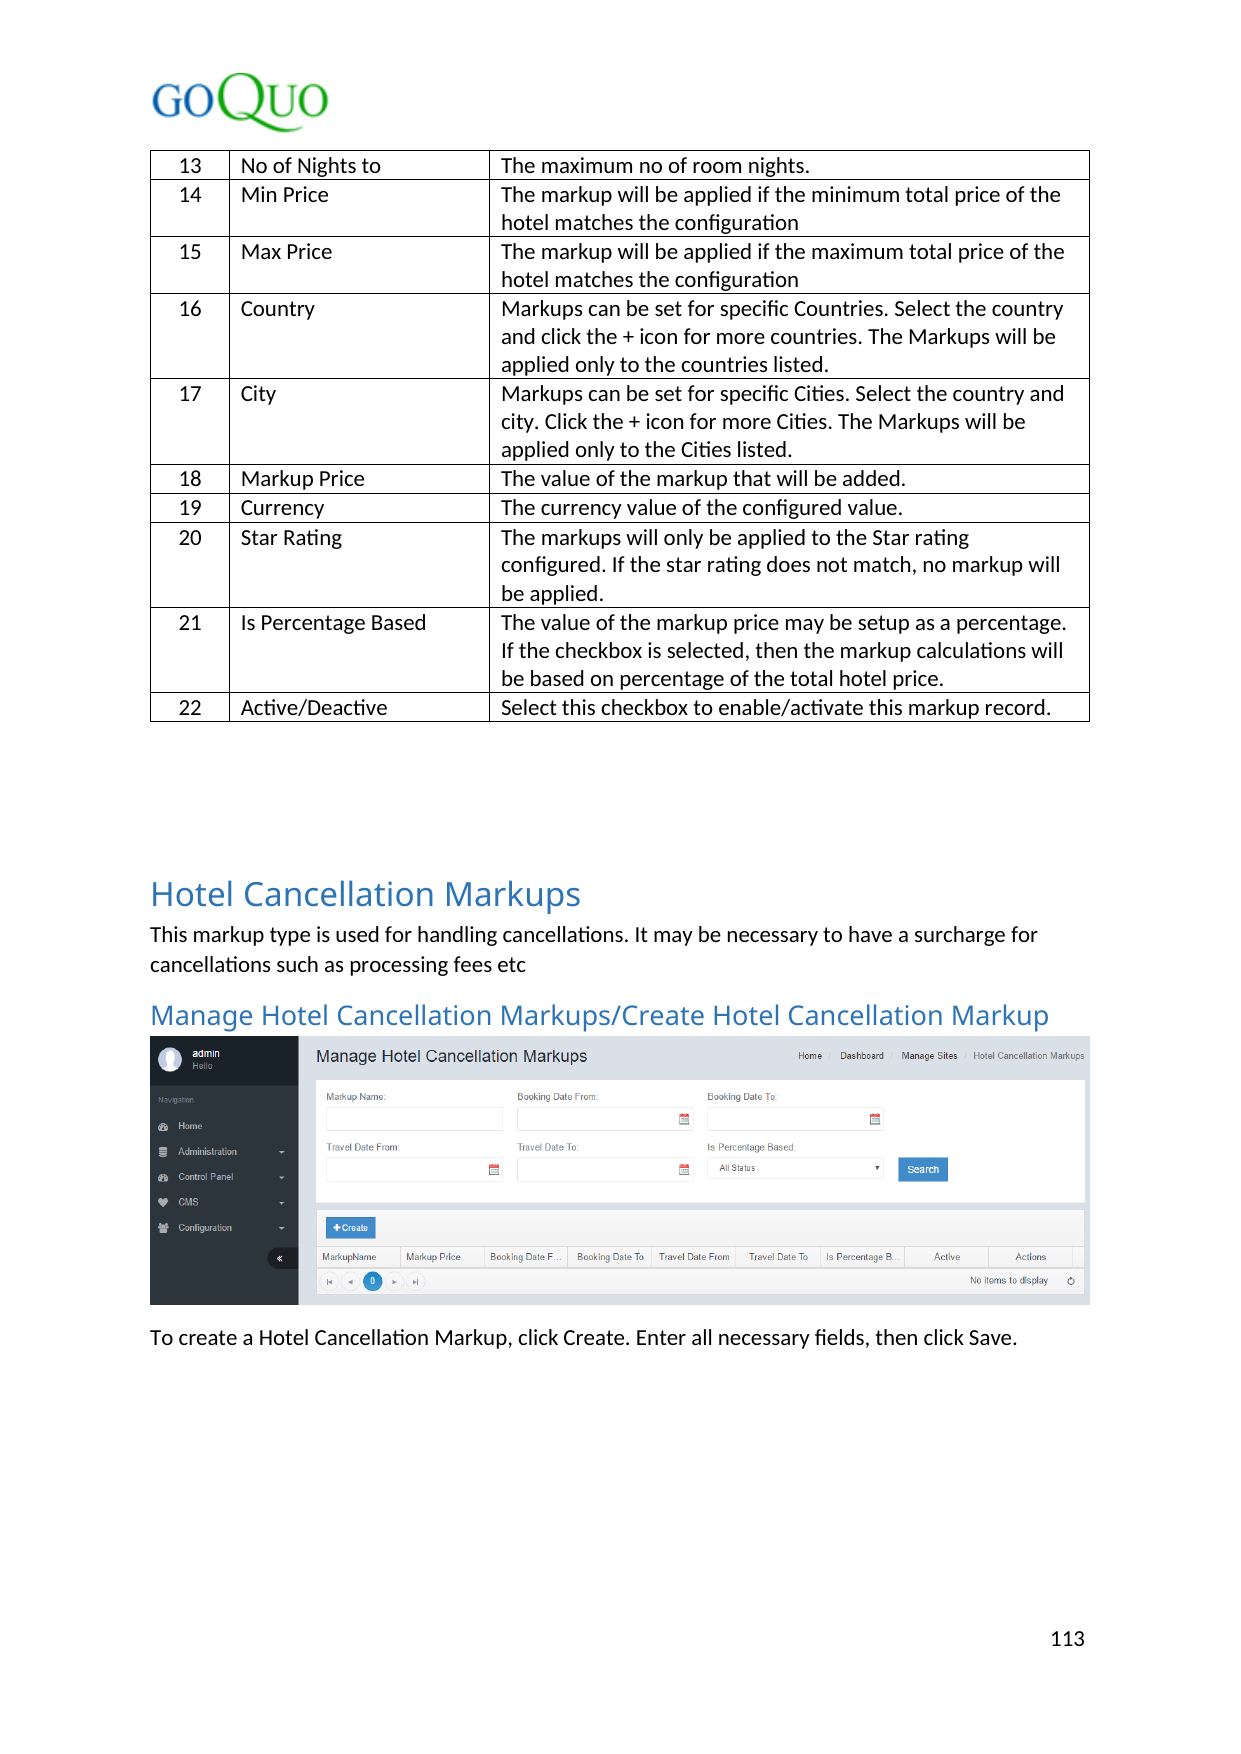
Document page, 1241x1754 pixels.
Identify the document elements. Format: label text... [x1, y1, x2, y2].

table_cell Markups can be set for specific Countries. Select the country and click the + icon for more countries. The Markups will be applied only to the countries listed. [490, 294, 1089, 378]
table_cell 19 [151, 494, 229, 522]
text To create a Hotel Cancellation Markup, click Create. Enter all necessary fields, then click Save. [150, 1323, 1090, 1351]
table_cell The markup will be applied if the minimum total price of the hotel matches the configuration [490, 180, 1089, 236]
table_cell 14 [151, 180, 229, 236]
table_cell No of Nights to [230, 151, 489, 179]
table_cell Country [230, 294, 489, 378]
table_cell The markups will only be applied to the Star rating configured. If the star rating does not match, no markup will be applied. [490, 523, 1089, 607]
table_cell Markups can be set for specific Cities. Select the country and city. Click the + icon for more Cities. The Markups will be applied only to the Cities listed. [490, 379, 1089, 463]
table_cell The value of the markup that will be added. [490, 465, 1089, 492]
table_cell 20 [151, 523, 229, 607]
table_cell Max Price [230, 237, 489, 293]
text This markup type is used for handling cancellations. It may be necessary to have a surcharge for cancellations such as processing fees etc [150, 920, 1090, 978]
table_cell 13 [151, 151, 229, 179]
table_cell The value of the markup price may be setup as a percentage. If the checkbox is selected, then the markup calculations will be based on percentage of the total hotel price. [490, 608, 1089, 692]
table_cell 17 [151, 379, 229, 463]
table_cell Active/Deactive [230, 693, 489, 721]
table_cell The maximum no of room nights. [490, 151, 1089, 179]
table_cell Min Price [230, 180, 489, 236]
table_cell Is Percentage Based [230, 608, 489, 692]
table_cell 22 [151, 693, 229, 721]
table_cell Currency [230, 494, 489, 522]
picture [150, 73, 330, 134]
subtitle Hotel Cancellation Markups [150, 871, 1090, 916]
picture [150, 1036, 1091, 1305]
subtitle Manage Hotel Cancellation Markups/Create Hotel Cancellation Markup [150, 997, 1090, 1034]
table_cell 21 [151, 608, 229, 692]
table_cell The markup will be applied if the maximum total price of the hotel matches the configuration [490, 237, 1089, 293]
table_cell 16 [151, 294, 229, 378]
table_cell City [230, 379, 489, 463]
table_cell 15 [151, 237, 229, 293]
table_cell Select this checkbox to enable/activate this markup record. [490, 693, 1089, 721]
table_cell 18 [151, 465, 229, 492]
table_cell The currency value of the configured value. [490, 494, 1089, 522]
table_cell Star Rating [230, 523, 489, 607]
table_cell Markup Price [230, 465, 489, 492]
